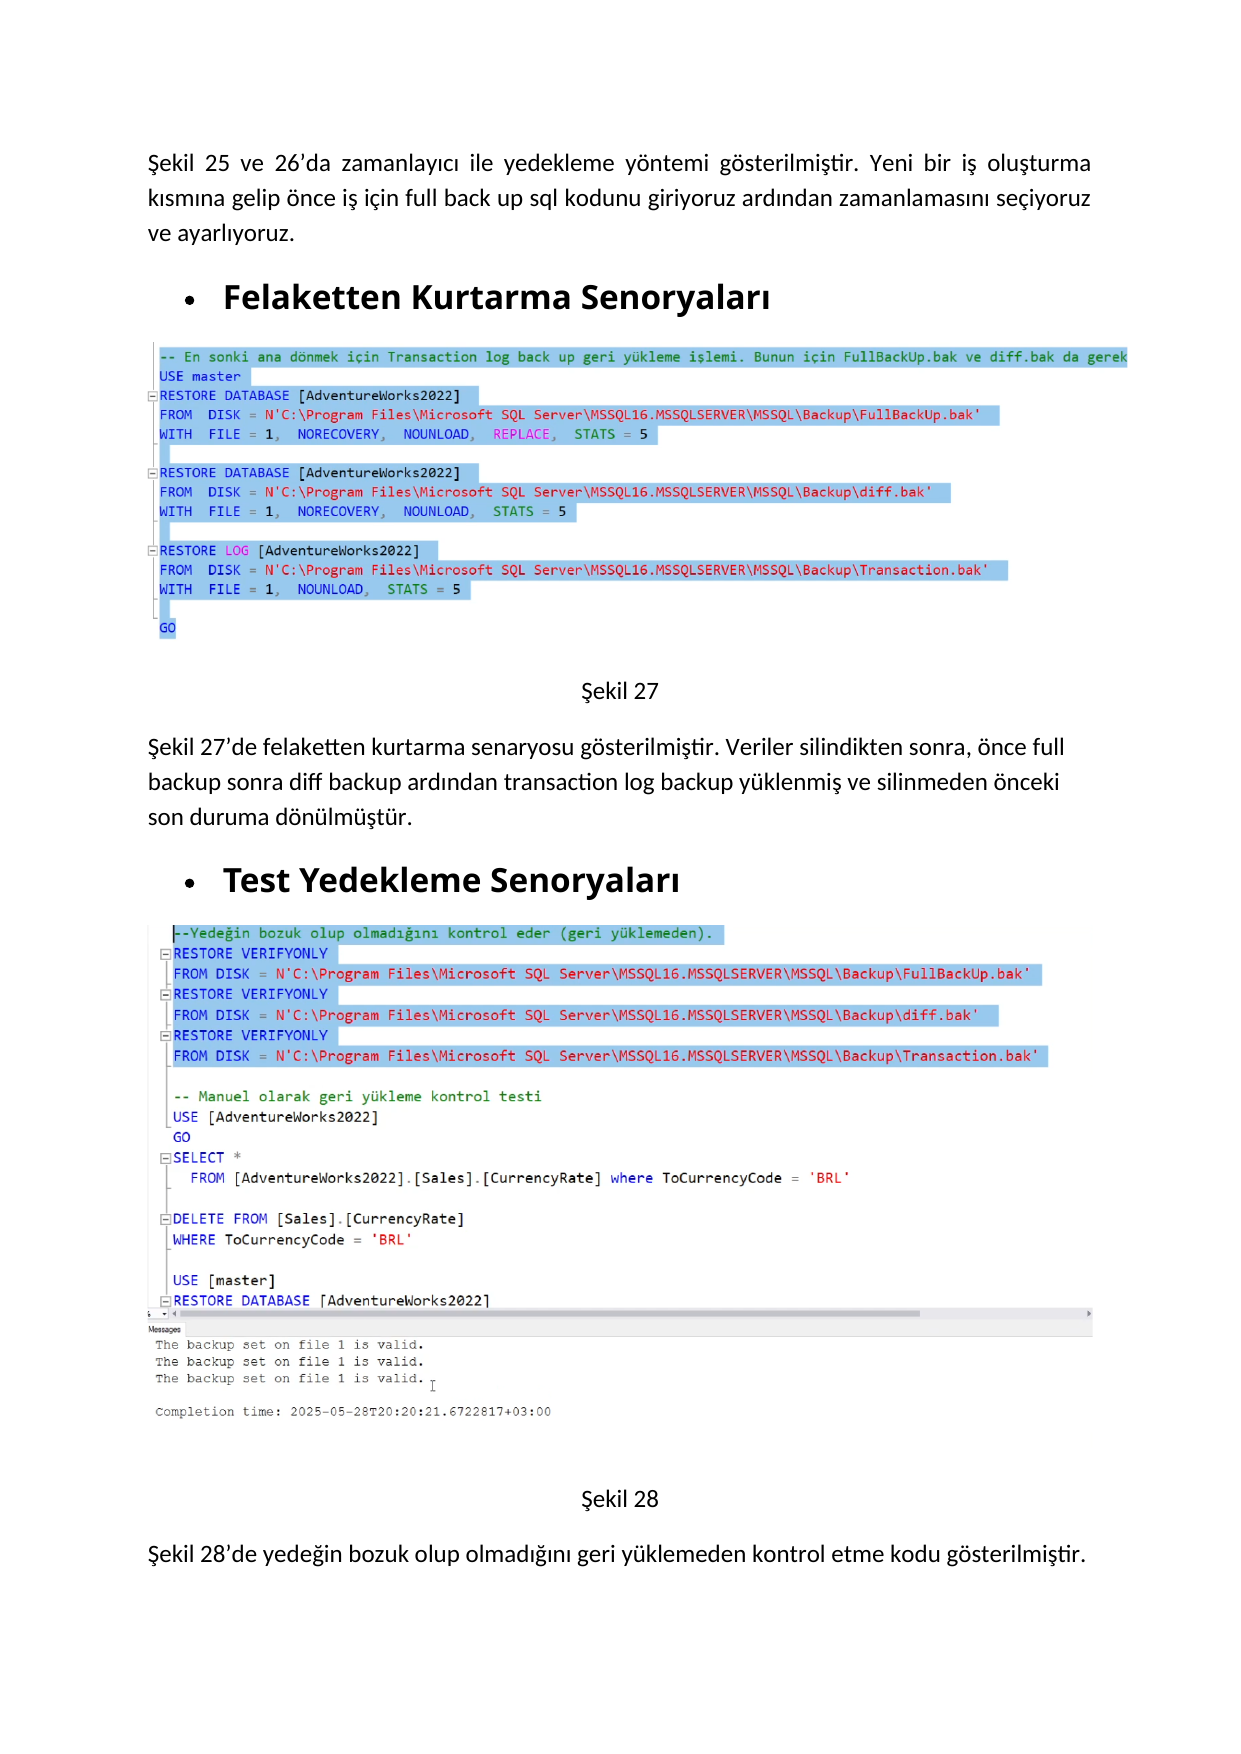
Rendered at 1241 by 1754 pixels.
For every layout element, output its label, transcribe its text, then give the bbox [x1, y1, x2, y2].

text Şekil 27’de felaketten kurtarma senaryosu gösterilmiştir. Veriler silindikten sonra, önce full backup sonra diff backup ardından transaction log backup yüklenmiş ve silinmeden önceki son duruma dönülmüştür. [148, 731, 1093, 831]
text Şekil 28 [148, 1483, 1093, 1513]
picture [147, 925, 1093, 1458]
list Test Yedekleme Senoryaları [185, 856, 1093, 902]
text Şekil 25 ve 26’da zamanlayıcı ile yedekleme yöntemi gösterilmiştir. Yeni bir iş oluşturma kısmına gelip önce iş için full back up sql kodunu giriyoruz ardından zamanlamasını seçiyoruz ve ayarlıyoruz. [148, 148, 1093, 248]
text Şekil 27 [148, 675, 1093, 705]
list Felaketten Kurtarma Senoryaları [185, 273, 1093, 319]
text Şekil 28’de yedeğin bozuk olup olmadığını geri yüklemeden kontrol etme kodu gösterilmiştir. [148, 1539, 1093, 1569]
picture [147, 342, 1128, 650]
